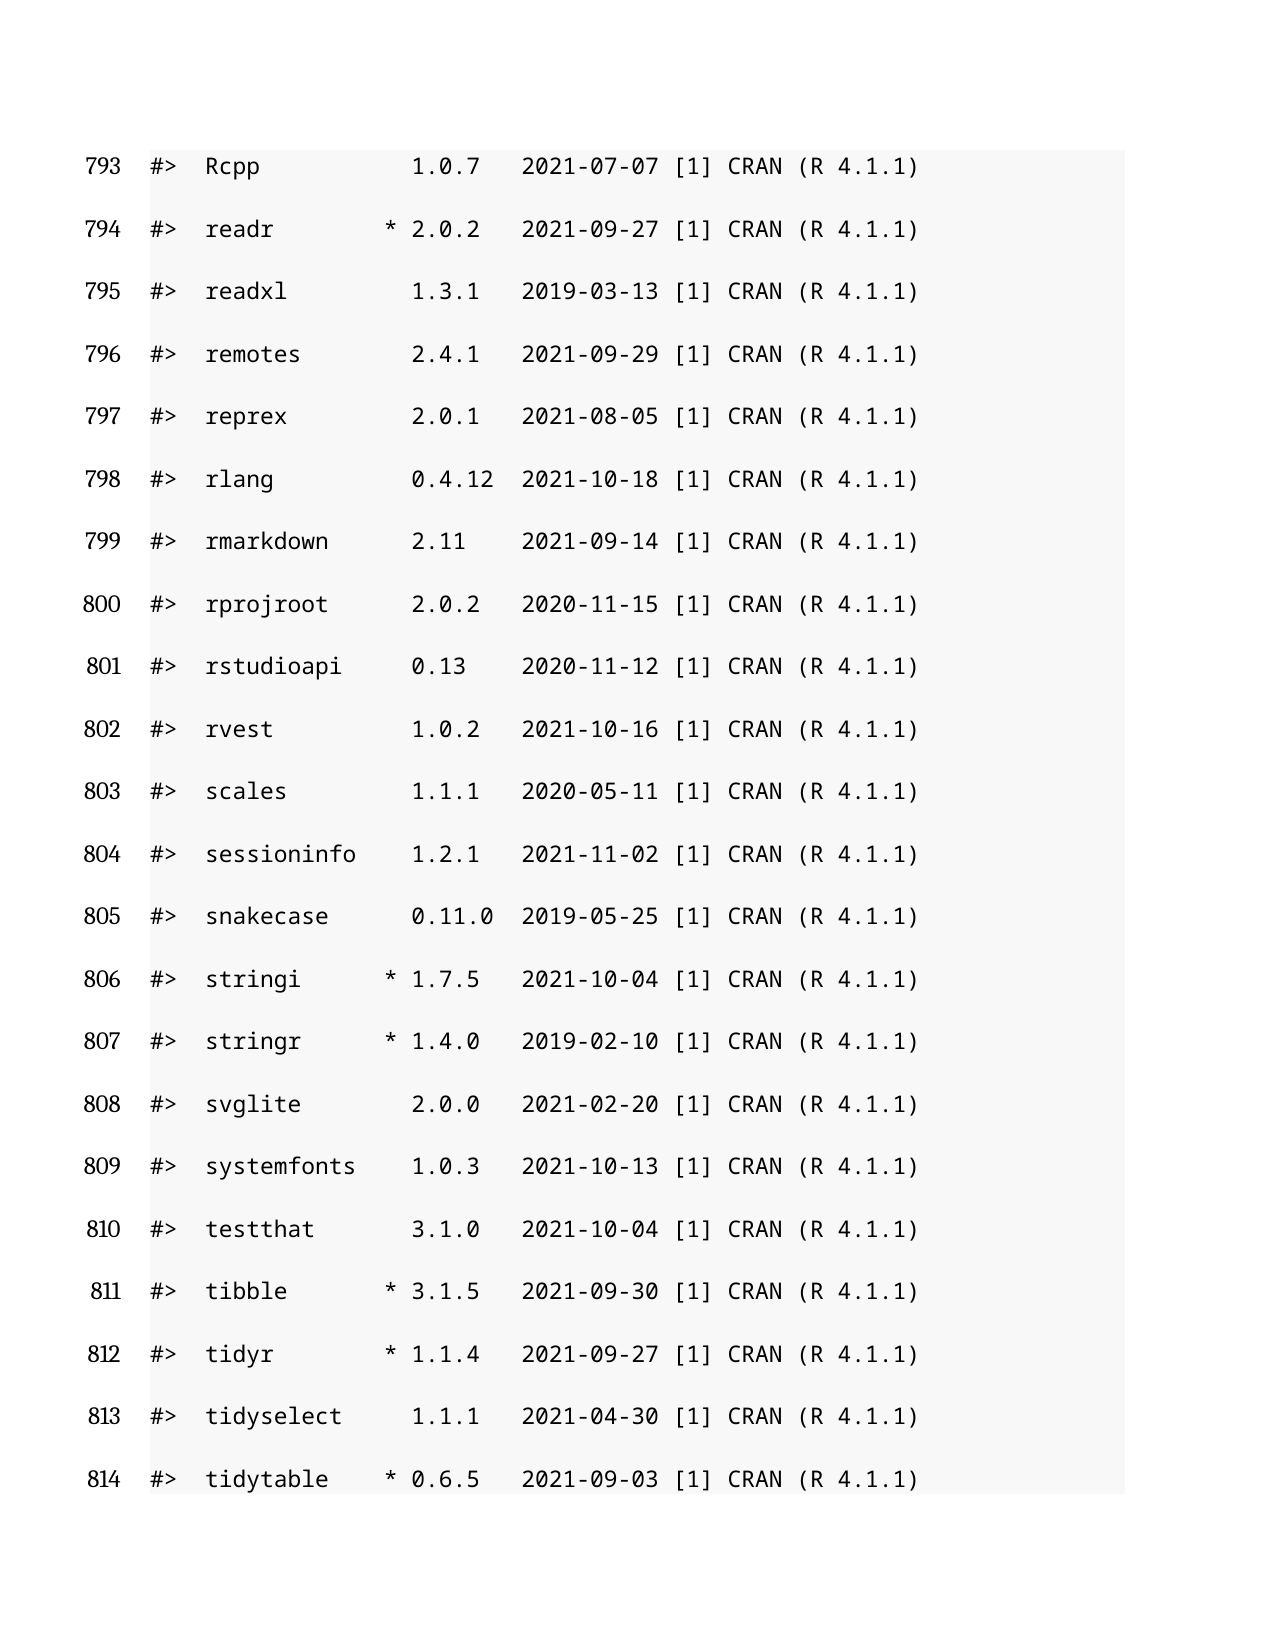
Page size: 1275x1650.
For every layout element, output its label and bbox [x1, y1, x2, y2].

text [150, 150, 1125, 1494]
